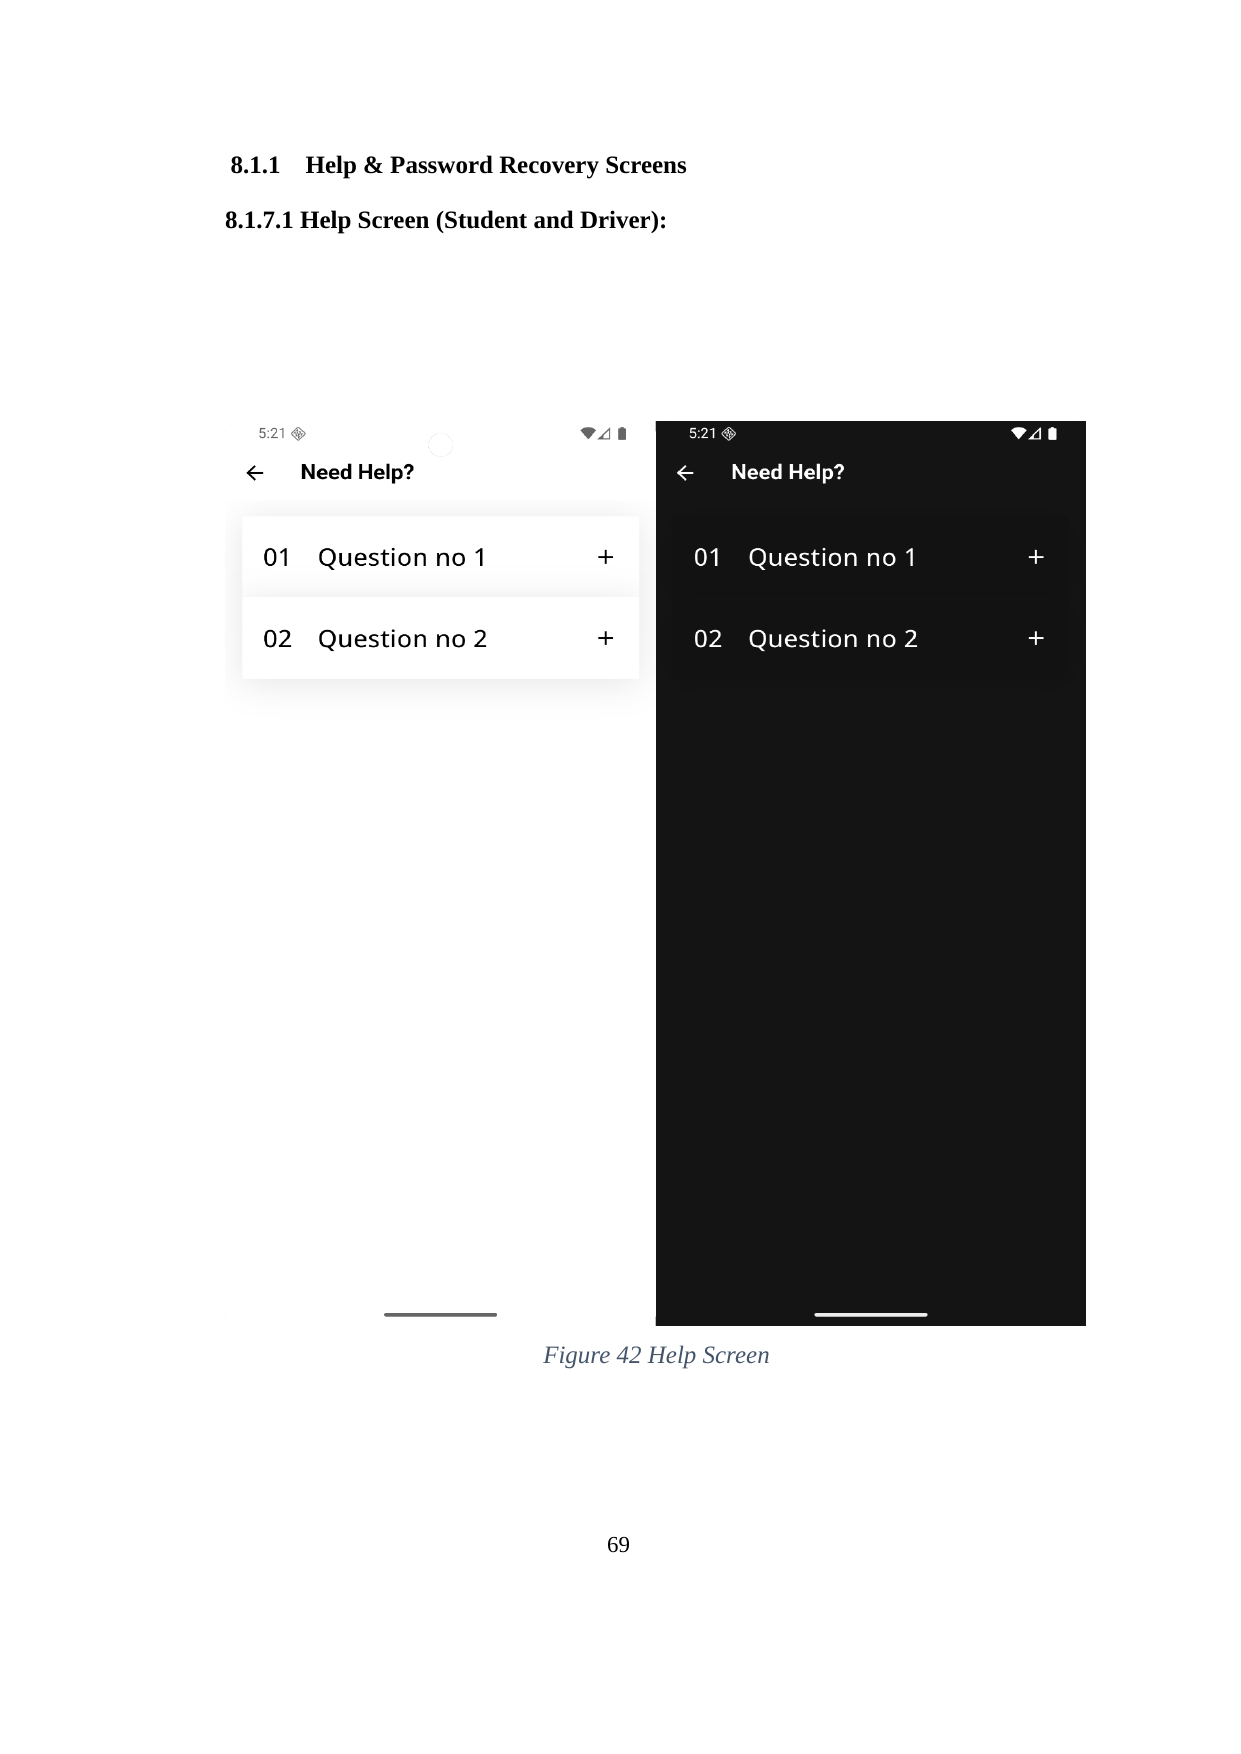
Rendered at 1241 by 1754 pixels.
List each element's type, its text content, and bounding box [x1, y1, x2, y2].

text Figure 42 Help Screen [225, 1340, 1090, 1369]
text 8.1.7.1 Help Screen (Student and Driver): [225, 206, 1090, 234]
picture [225, 421, 1086, 1326]
subtitle Help & Password Recovery Screens [230, 150, 1090, 179]
